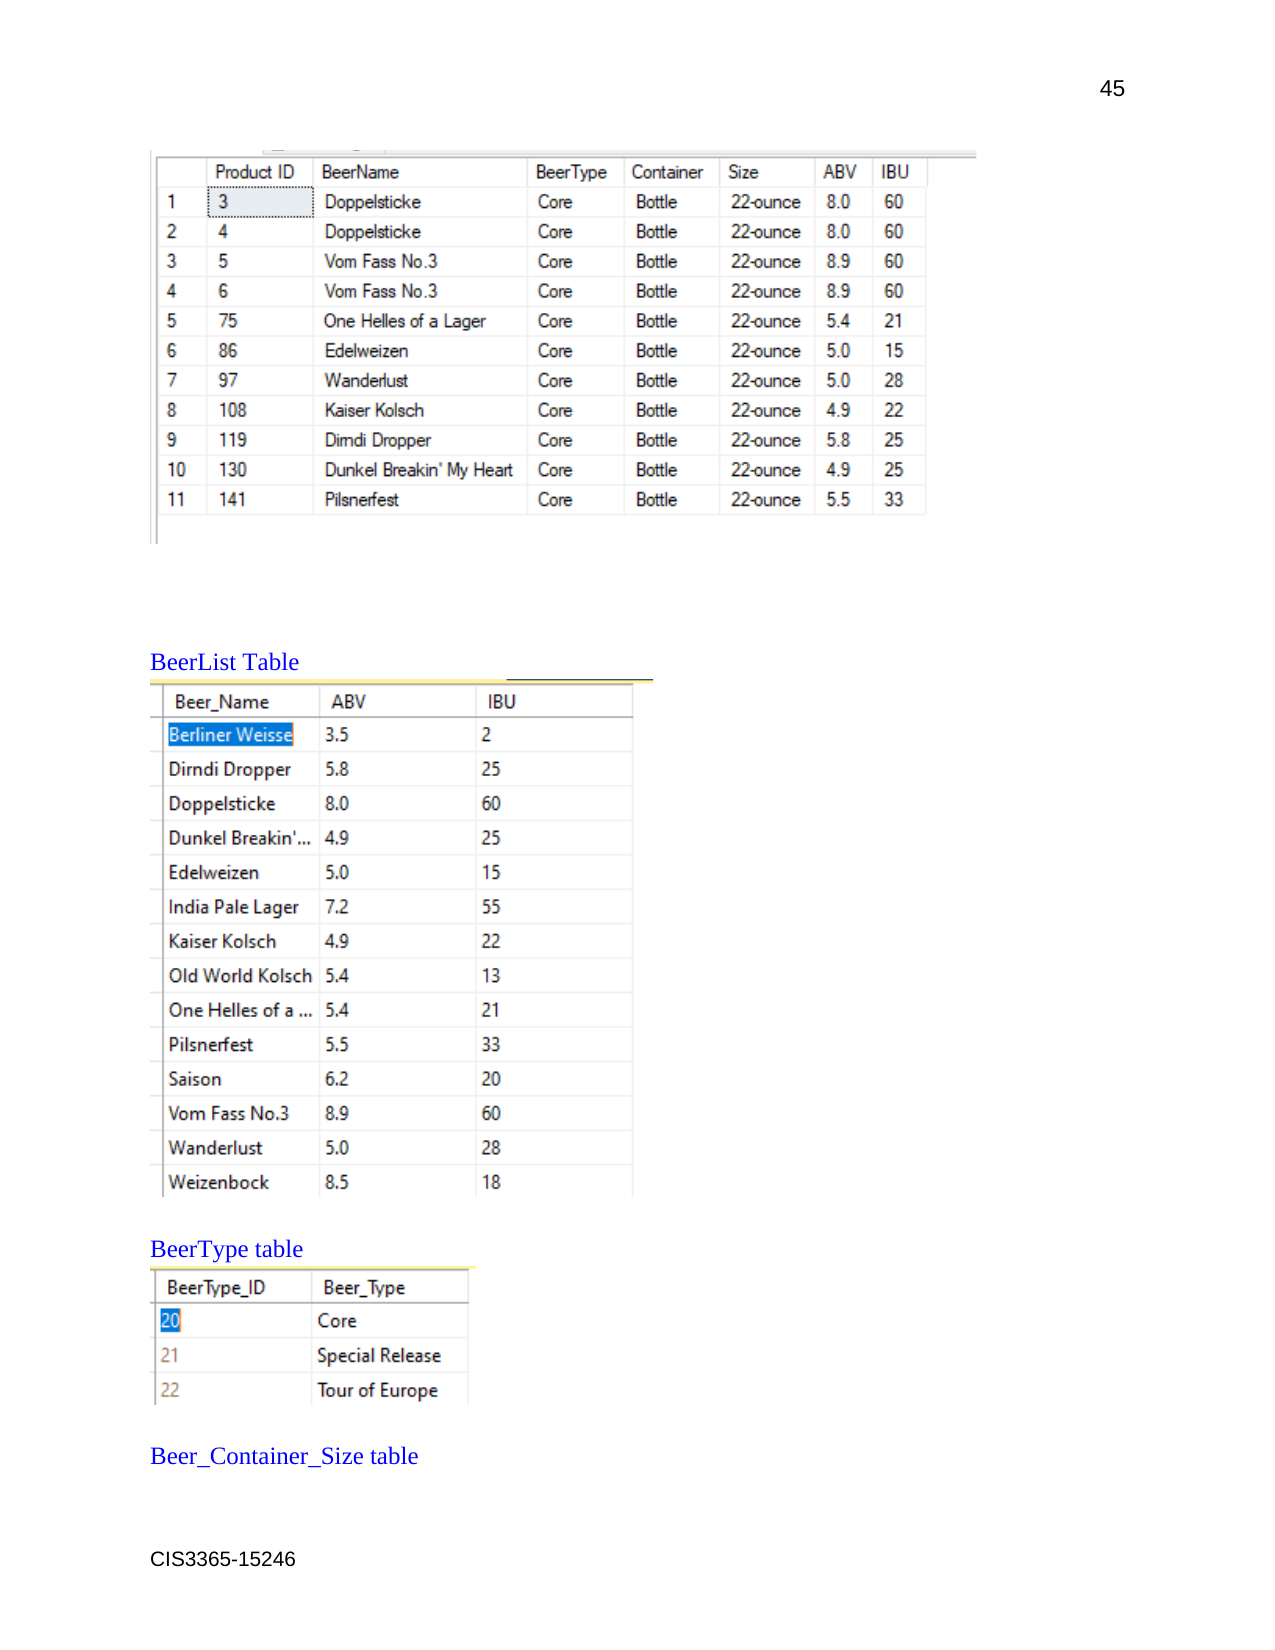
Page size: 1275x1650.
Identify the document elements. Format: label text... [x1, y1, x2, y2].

text BeerType table [150, 1234, 1125, 1262]
picture [150, 1266, 477, 1405]
picture [150, 150, 977, 544]
text BeerList Table [150, 647, 1125, 675]
picture [150, 679, 654, 1197]
text Beer_Container_Size table [150, 1441, 1125, 1470]
